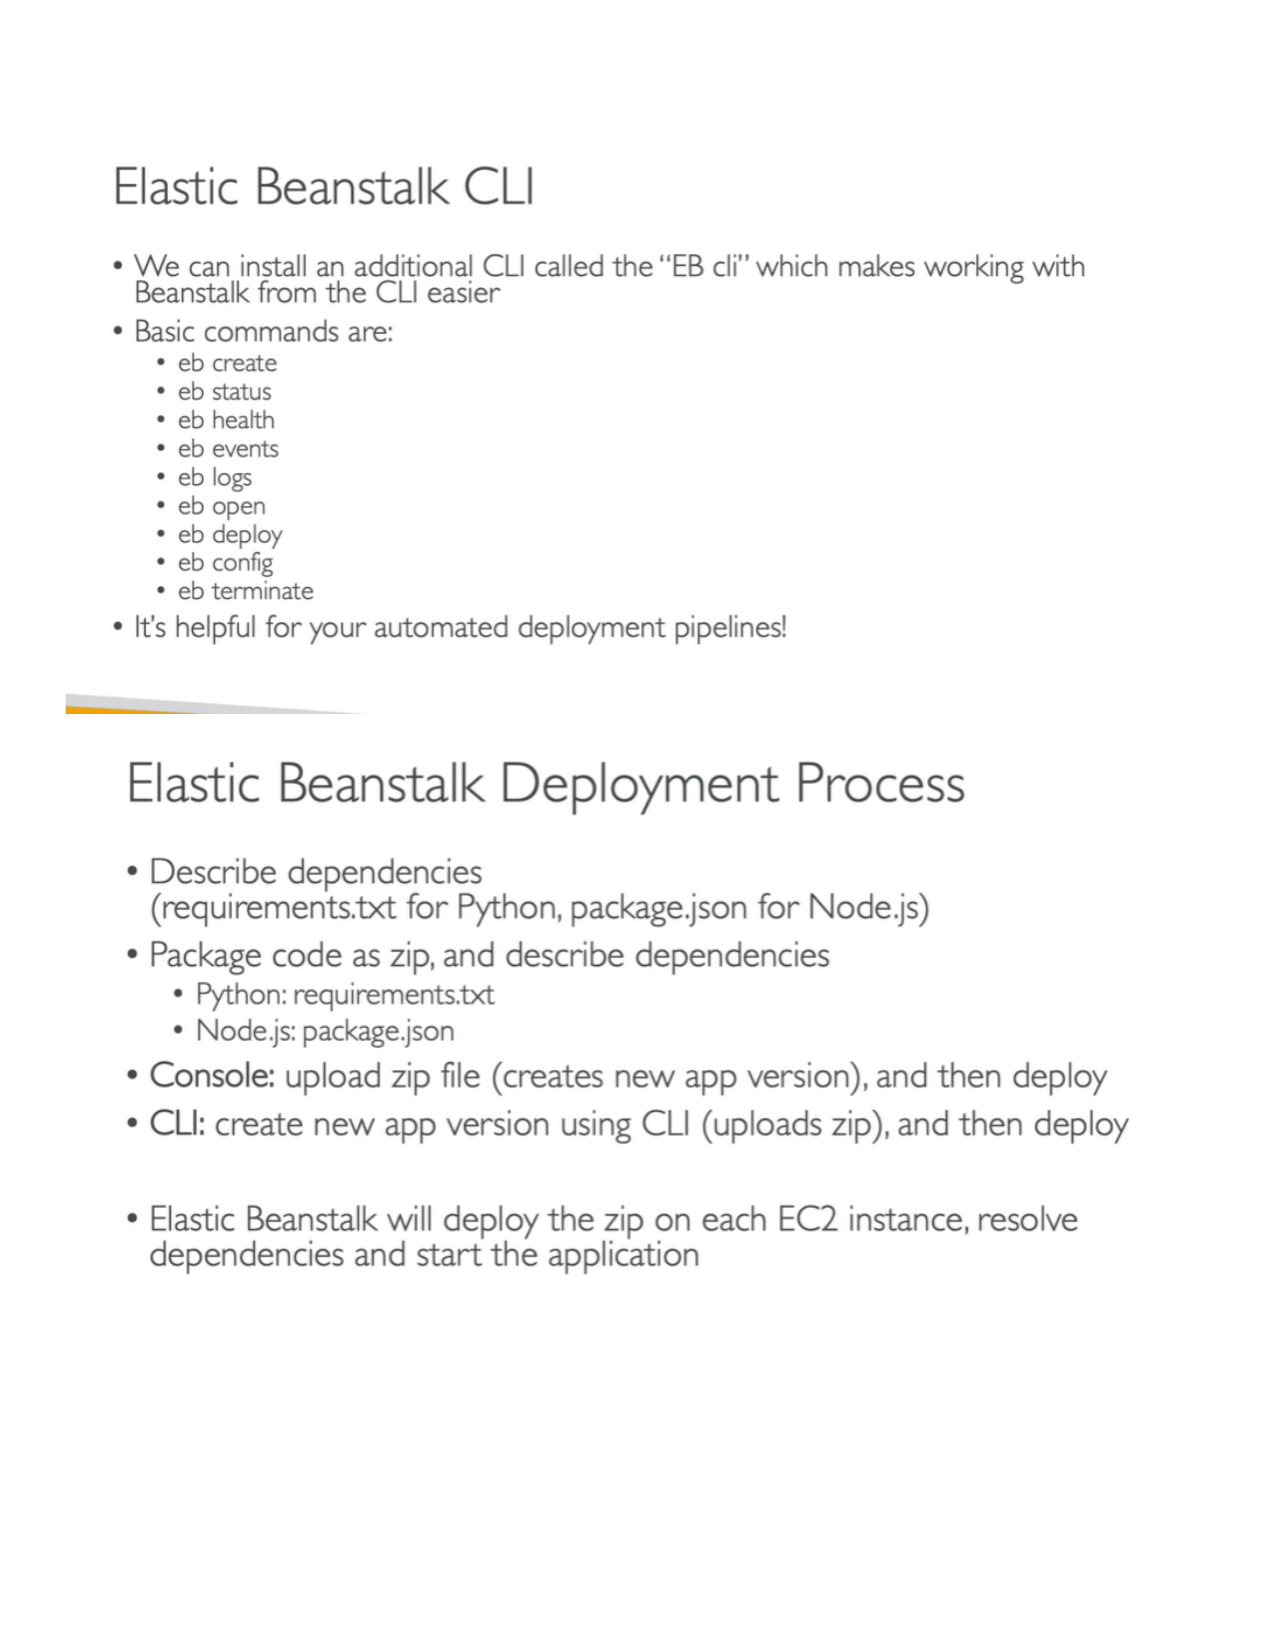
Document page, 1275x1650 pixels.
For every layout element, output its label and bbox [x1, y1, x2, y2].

picture [65, 744, 1191, 1298]
picture [65, 150, 1191, 714]
